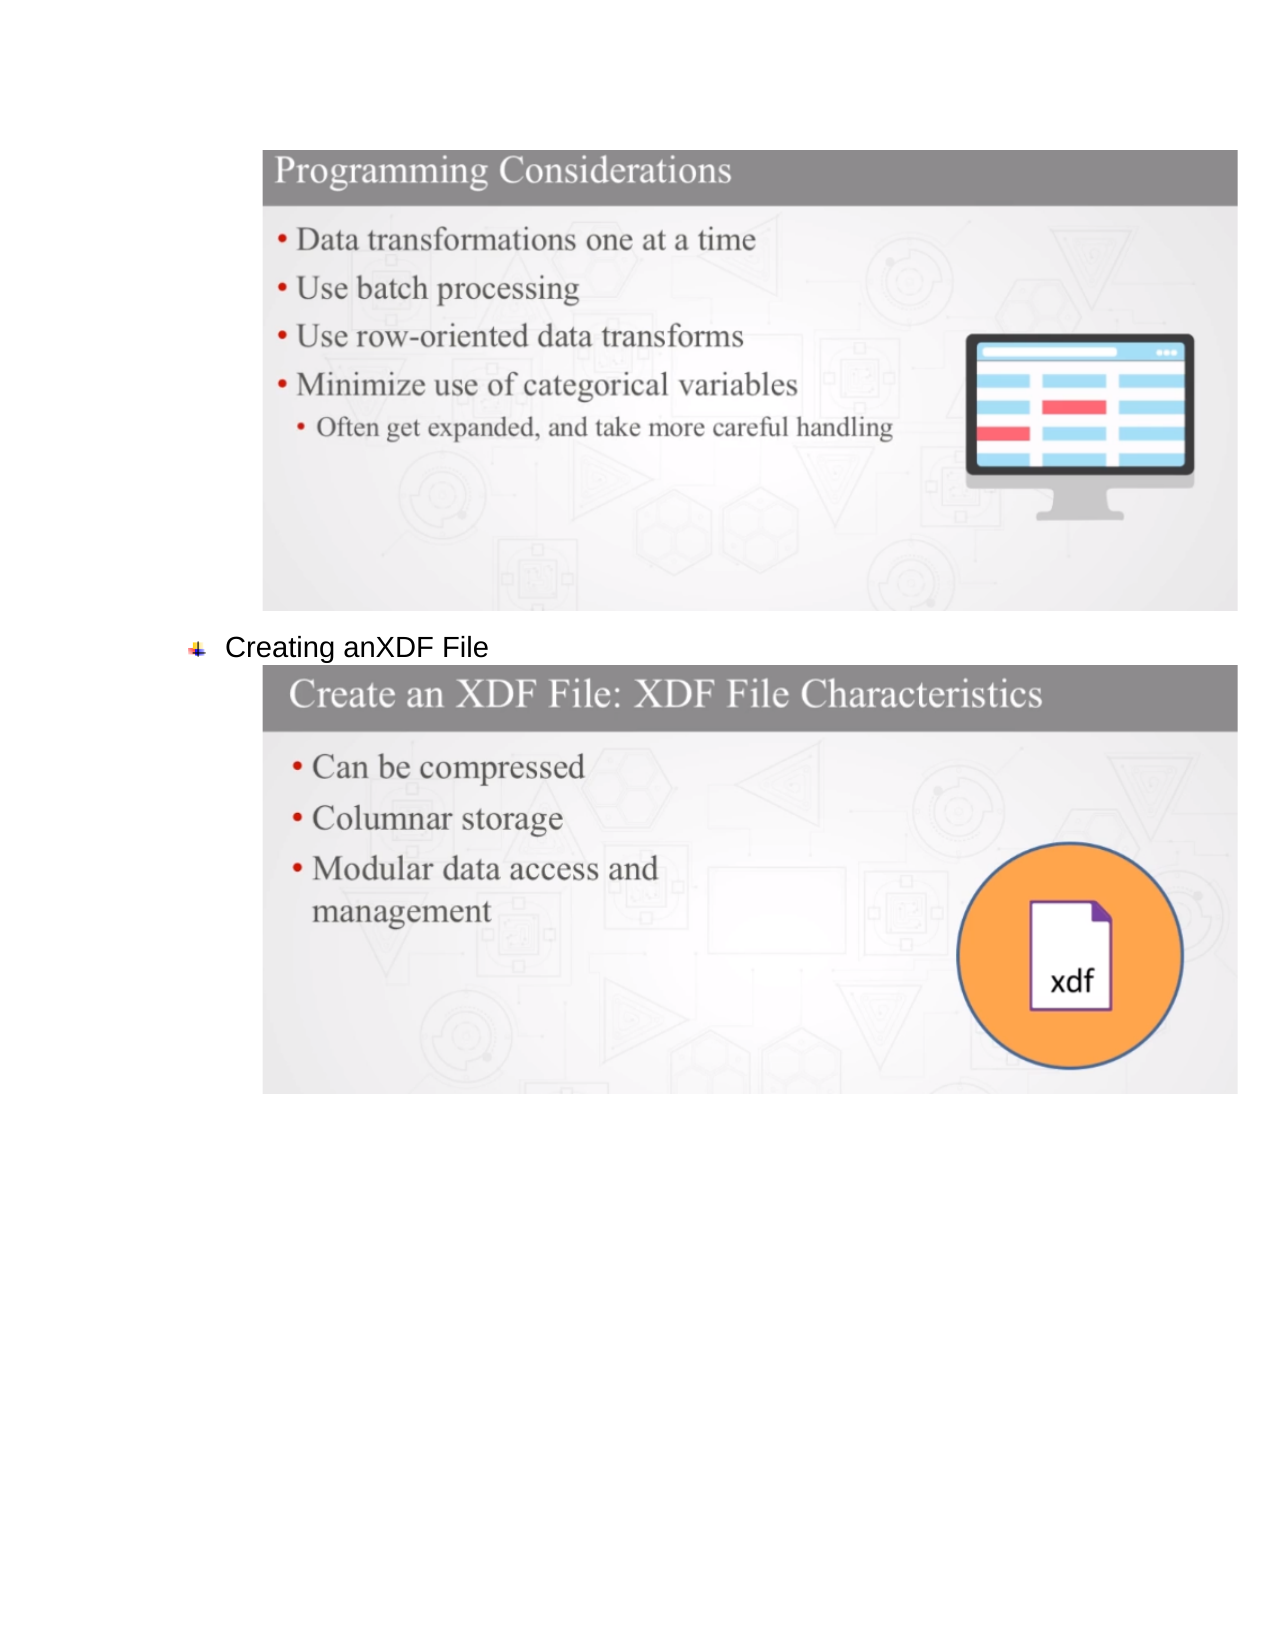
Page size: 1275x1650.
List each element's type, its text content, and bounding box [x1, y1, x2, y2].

subtitle Creating anXDF File [187, 629, 1125, 663]
picture [188, 640, 206, 657]
picture [262, 665, 1238, 1094]
picture [262, 150, 1238, 611]
